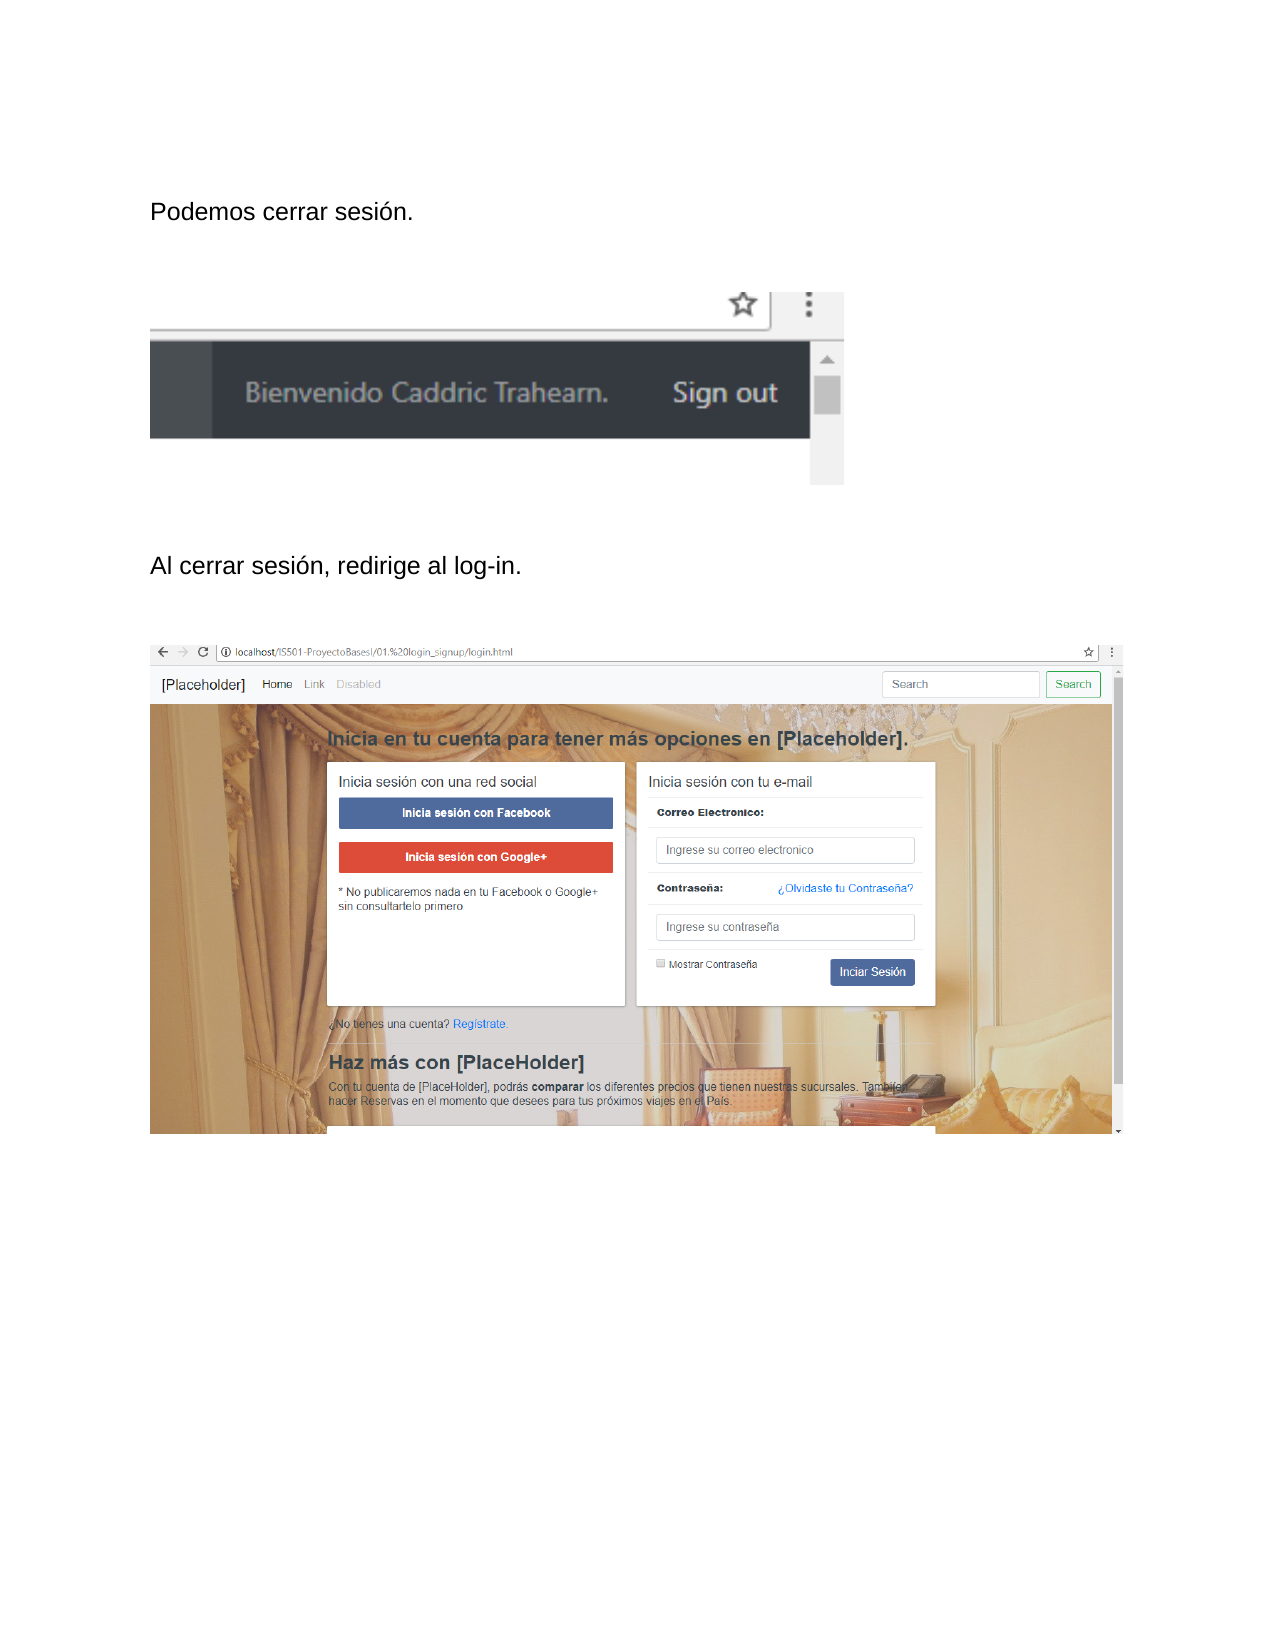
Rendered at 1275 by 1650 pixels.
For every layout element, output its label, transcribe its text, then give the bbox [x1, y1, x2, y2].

text Podemos cerrar sesión. [150, 197, 1125, 226]
picture [150, 645, 1124, 1134]
text Al cerrar sesión, redirige al log-in. [150, 551, 1125, 579]
picture [150, 292, 845, 485]
